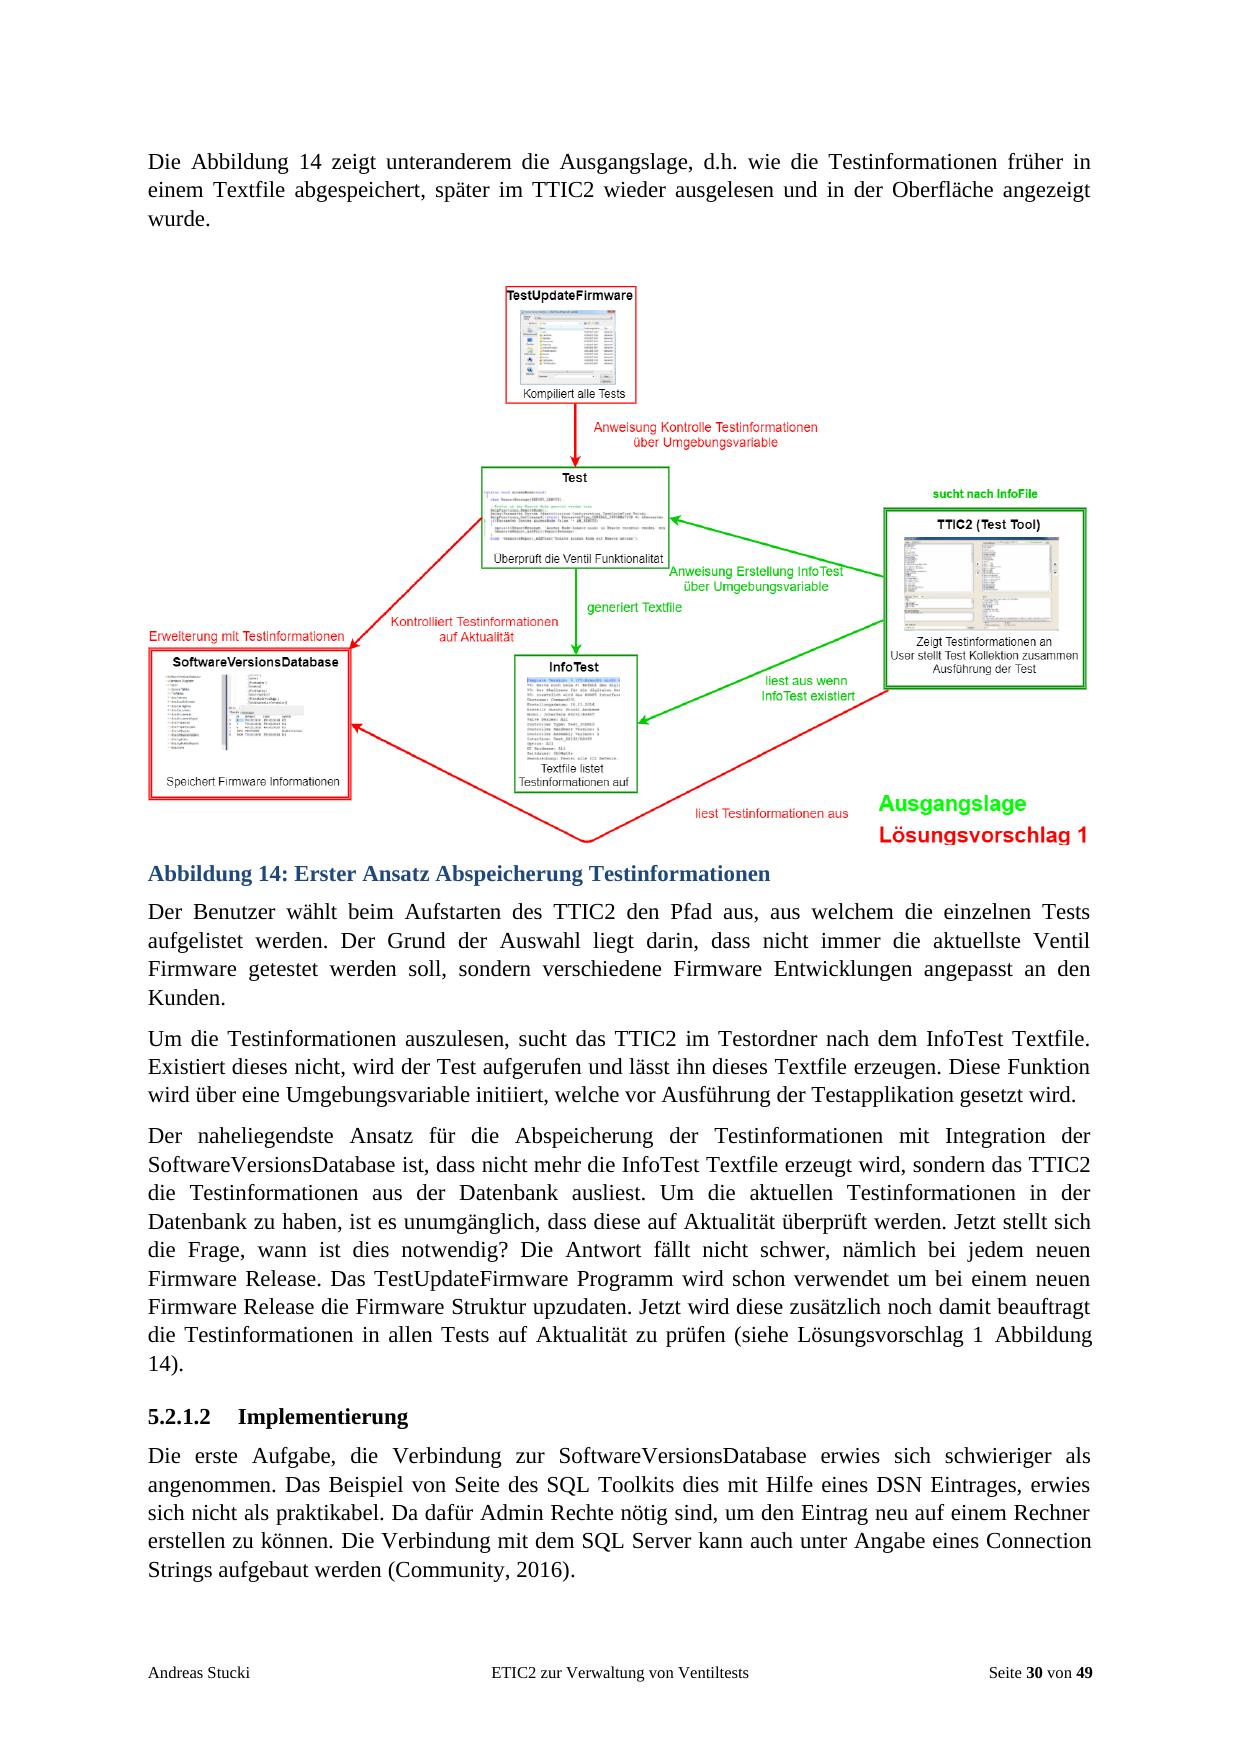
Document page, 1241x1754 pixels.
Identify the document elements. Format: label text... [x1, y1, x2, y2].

subtitle Implementierung [148, 1444, 1092, 1471]
text Der Benutzer wählt beim Aufstarten des TTIC2 den Pfad aus, aus welchem die einzelnen Tests aufgelistet werden. Der Grund der Auswahl liegt darin, dass nicht immer die aktuellste Ventil Firmware getestet werden soll, sondern verschiedene Firmware Entwicklungen angepasst an den Kunden. [148, 939, 1092, 1051]
text Die Abbildung 14 zeigt unteranderem die Ausgangslage, d.h. wie die Testinformationen früher in einem Textfile abgespeichert, später im TTIC2 wieder ausgelesen und in der Oberfläche angezeigt wurde. [148, 148, 1092, 231]
text Um die Testinformationen auszulesen, sucht das TTIC2 im Testordner nach dem InfoTest Textfile. Existiert dieses nicht, wird der Test aufgerufen und lässt ihn dieses Textfile erzeugen. Diese Funktion wird über eine Umgebungsvariable initiiert, welche vor Ausführung der Testapplikation gesetzt wird. [148, 1066, 1092, 1149]
text Der naheliegendste Ansatz für die Abspeicherung der Testinformationen mit Integration der SoftwareVersionsDatabase ist, dass nicht mehr die InfoTest Textfile erzeugt wird, sondern das TTIC2 die Testinformationen aus der Datenbank ausliest. Um die aktuellen Testinformationen in der Datenbank zu haben, ist es unumgänglich, dass diese auf Aktualität überprüft werden. Jetzt stellt sich die Frage, wann ist dies notwendig? Die Antwort fällt nicht schwer, nämlich bei jedem neuen Firmware Release. Das TestUpdateFirmware Programm wird schon verwendet um bei einem neuen Firmware Release die Firmware Struktur upzudaten. Jetzt wird diese zusätzlich noch damit beauftragt die Testinformationen in allen Tests auf Aktualität zu prüfen (siehe Lösungsvorschlag 1 Abbildung 14). [148, 1163, 1092, 1417]
picture [147, 286, 1088, 846]
text Die erste Aufgabe, die Verbindung zur SoftwareVersionsDatabase erwies sich schwieriger als angenommen. Das Beispiel von Seite des SQL Toolkits dies mit Hilfe eines DSN Eintrages, erwies sich nicht als praktikabel. Da dafür Admin Rechte nötig sind, um den Eintrag neu auf einem Rechner erstellen zu können. Die Verbindung mit dem SQL Server kann auch unter Angabe eines Connection Strings aufgebaut werden . [148, 1483, 1092, 1623]
